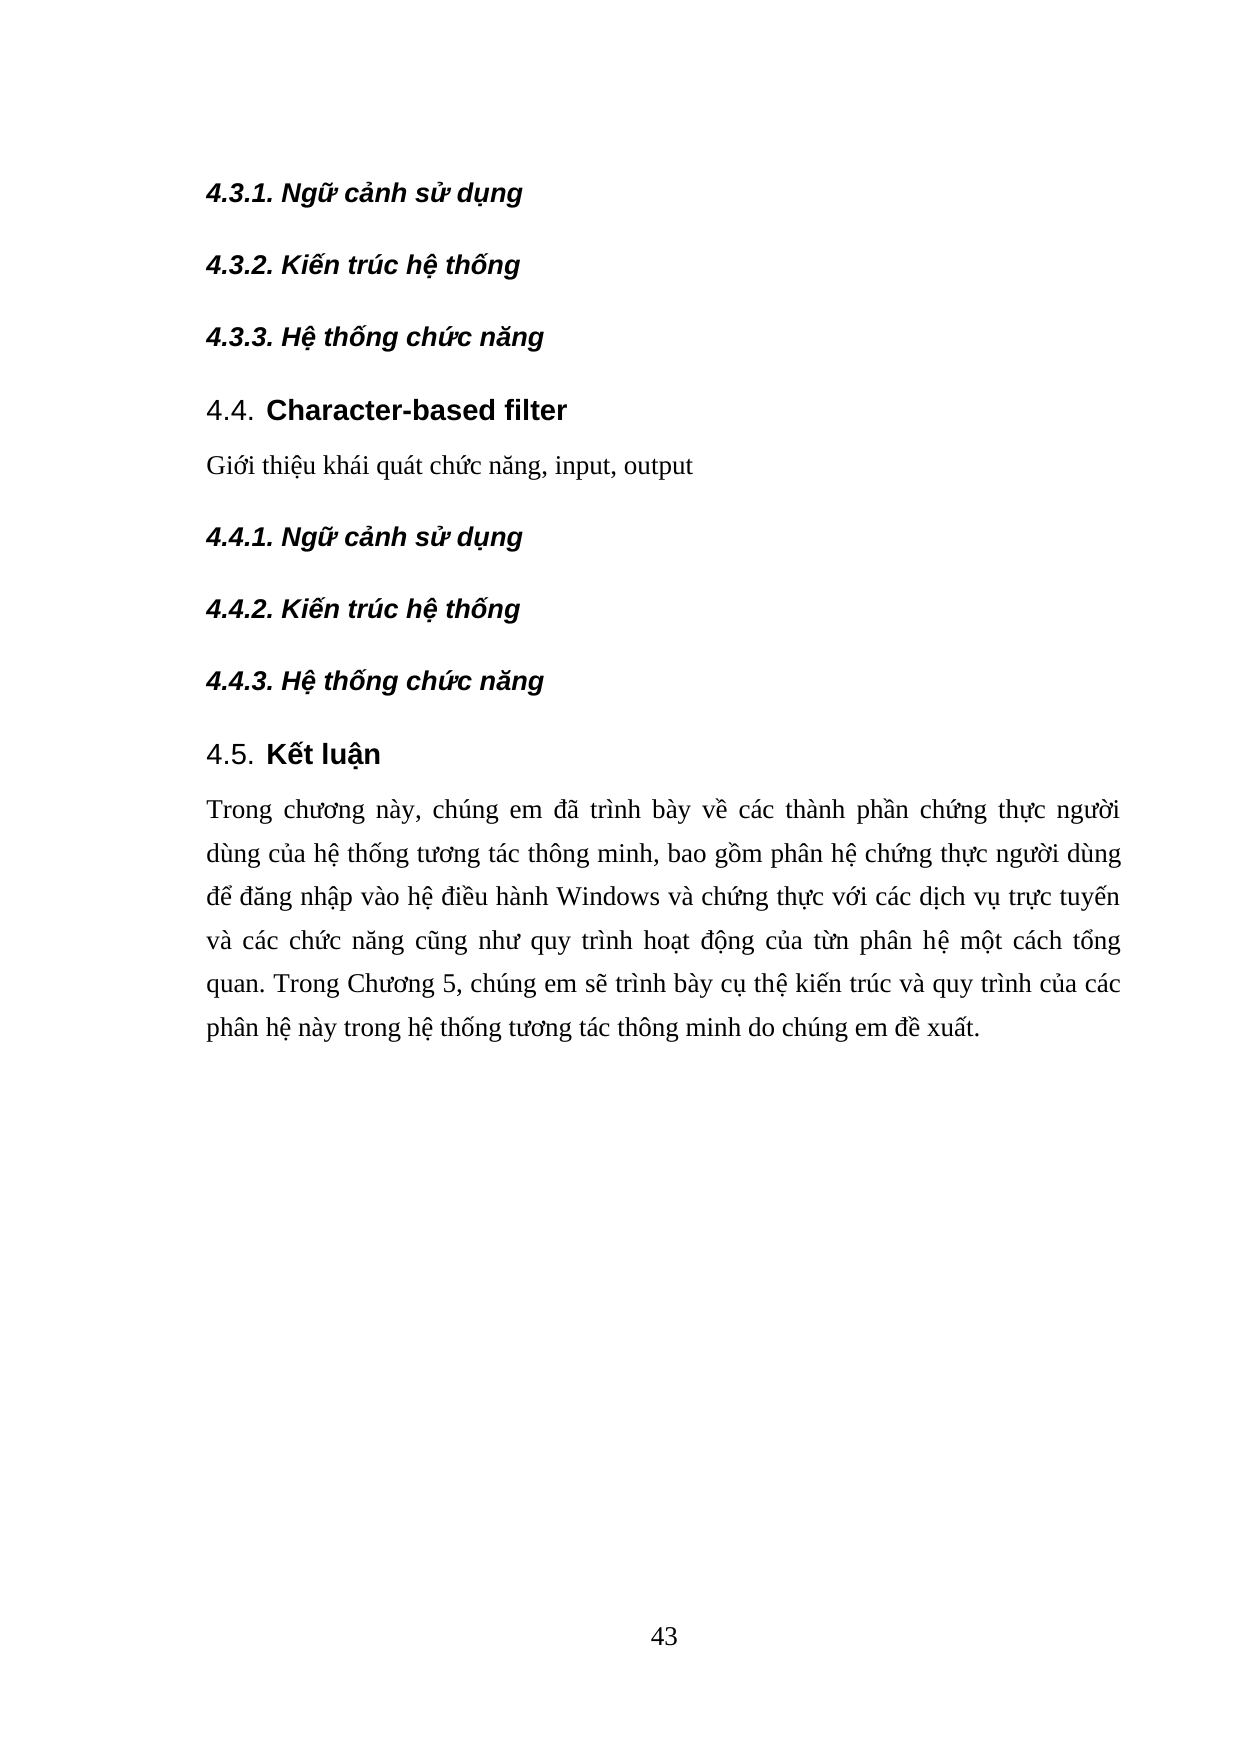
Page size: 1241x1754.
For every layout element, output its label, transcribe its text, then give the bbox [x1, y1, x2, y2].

subtitle Kiến trúc hệ thống [206, 249, 1122, 280]
subtitle Ngữ cảnh sử dụng [206, 177, 1122, 208]
subtitle Character-based filter [206, 393, 1122, 426]
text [206, 449, 1122, 481]
subtitle Hệ thống chức năng [206, 665, 1122, 696]
subtitle Ngữ cảnh sử dụng [206, 521, 1122, 552]
subtitle Kiến trúc hệ thống [206, 593, 1122, 624]
subtitle Kết luận [206, 737, 1122, 770]
text Trong chương này, chúng em đã trình bày về các thành phần chứng thực người dùng của hệ thống tương tác thông minh, bao gồm phân hệ chứng thực người dùng để đăng nhập vào hệ điều hành Windows và chứng thực với các dịch vụ trực tuyến và các chức năng cũng như quy trình hoạt động của từn phân hệ một cách tổng quan. Trong Chương 5, chúng em sẽ trình bày cụ thệ kiến trúc và quy trình của các phân hệ này trong hệ thống tương tác thông minh do chúng em đề xuất. [206, 793, 1122, 1042]
subtitle Hệ thống chức năng [206, 321, 1122, 352]
